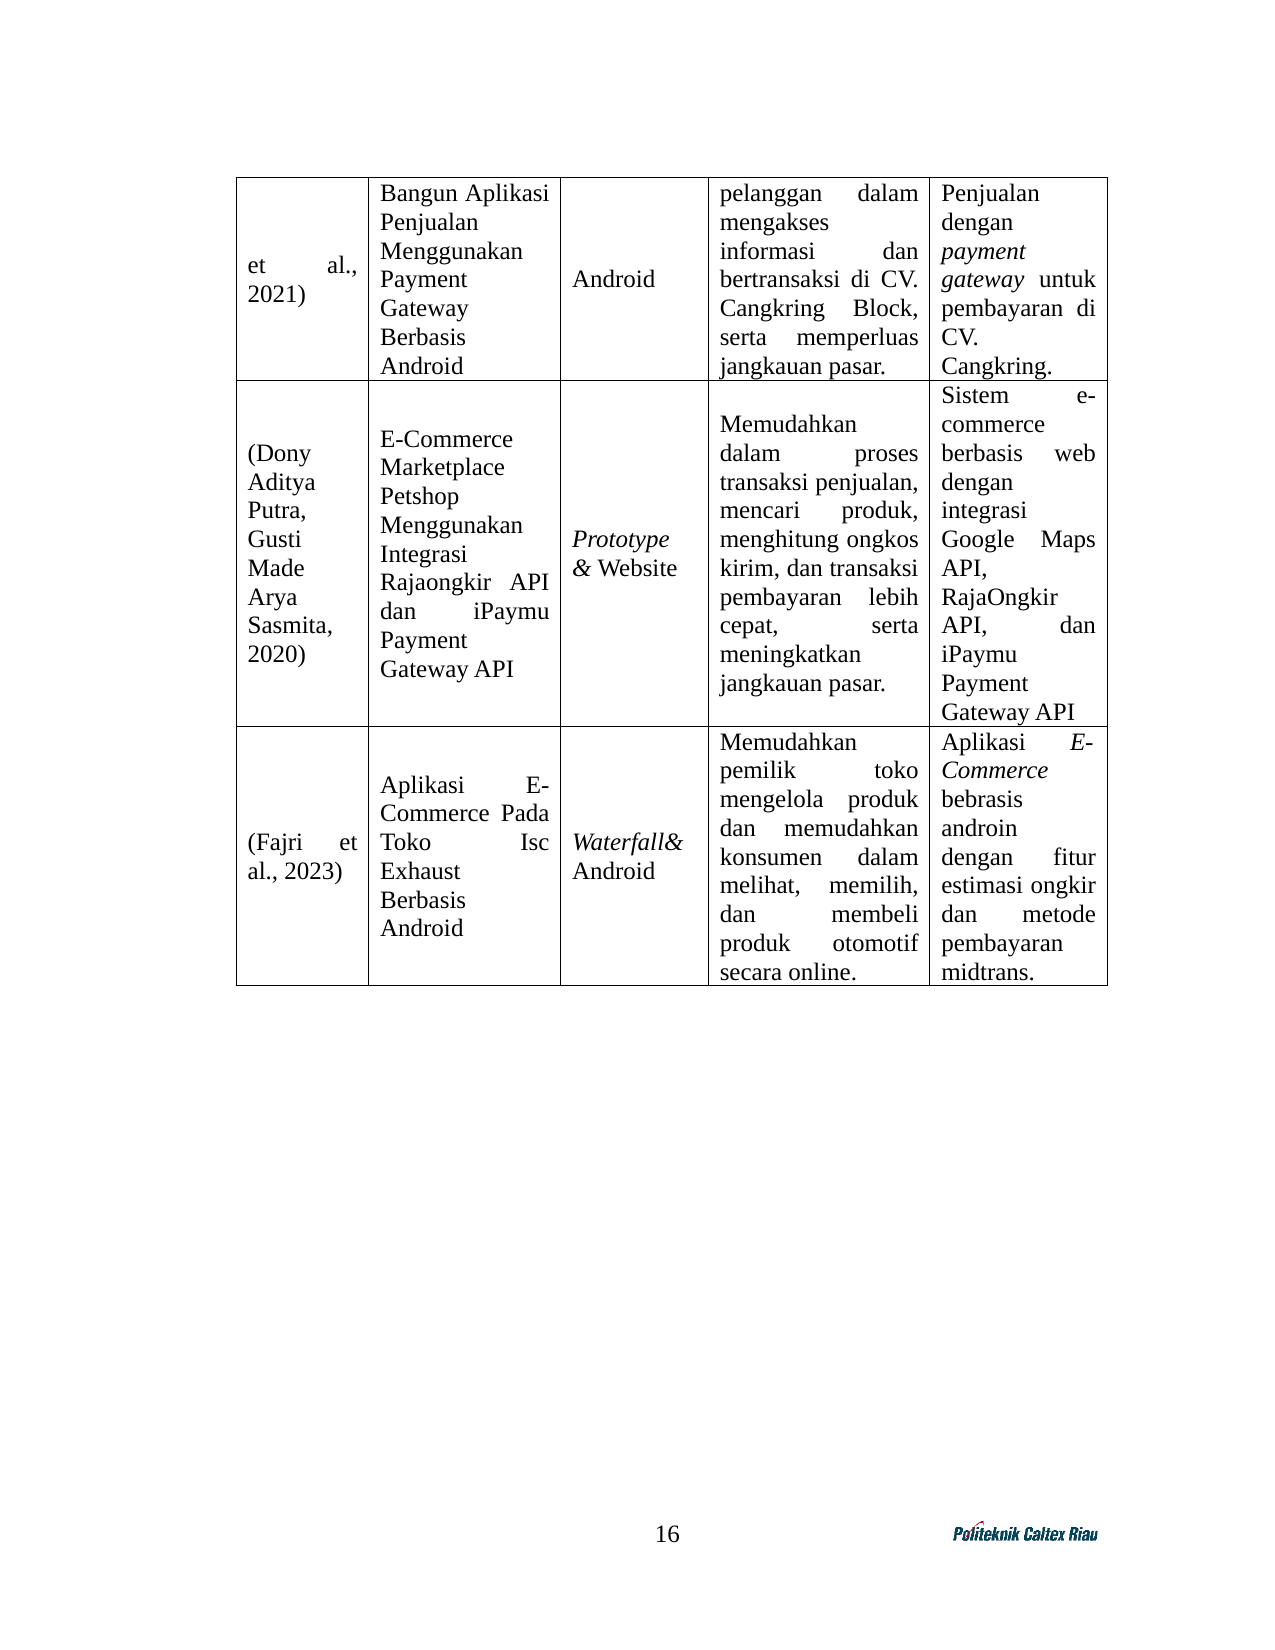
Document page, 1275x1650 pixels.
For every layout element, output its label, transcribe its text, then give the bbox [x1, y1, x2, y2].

table_cell Waterfall& Android [561, 727, 708, 985]
table_cell Waterfall & Android [561, 178, 708, 379]
table_cell Aplikasi E-Commerce bebrasis androin dengan fitur estimasi ongkir dan metode pembayaran midtrans. [930, 727, 1107, 985]
table_cell Memudahkan pemilik toko mengelola produk dan memudahkan konsumen dalam melihat, memilih, dan membeli produk otomotif secara online. [709, 727, 929, 985]
table_cell E-Commerce Marketplace Petshop Menggunakan Integrasi Rajaongkir API dan iPaymu Payment Gateway API [369, 381, 560, 726]
table_cell (Dony Aditya Putra, Gusti Made Arya Sasmita, 2020) [237, 381, 368, 726]
table_cell Aplikasi E-Commerce Pada Toko Isc Exhaust Berbasis Android [369, 727, 560, 985]
picture [951, 1521, 1098, 1543]
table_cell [930, 178, 1107, 379]
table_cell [709, 178, 929, 379]
table_cell Memudahkan dalam proses transaksi penjualan, mencari produk, menghitung ongkos kirim, dan transaksi pembayaran lebih cepat, serta meningkatkan jangkauan pasar. [709, 381, 929, 726]
table_cell (Fajri et al., 2023) [237, 727, 368, 985]
table_cell Prototype & Website [561, 381, 708, 726]
table_cell Sistem e-commerce berbasis web dengan integrasi Google Maps API, RajaOngkir API, dan iPaymu Payment Gateway API [930, 381, 1107, 726]
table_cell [369, 178, 560, 379]
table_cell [237, 178, 368, 379]
